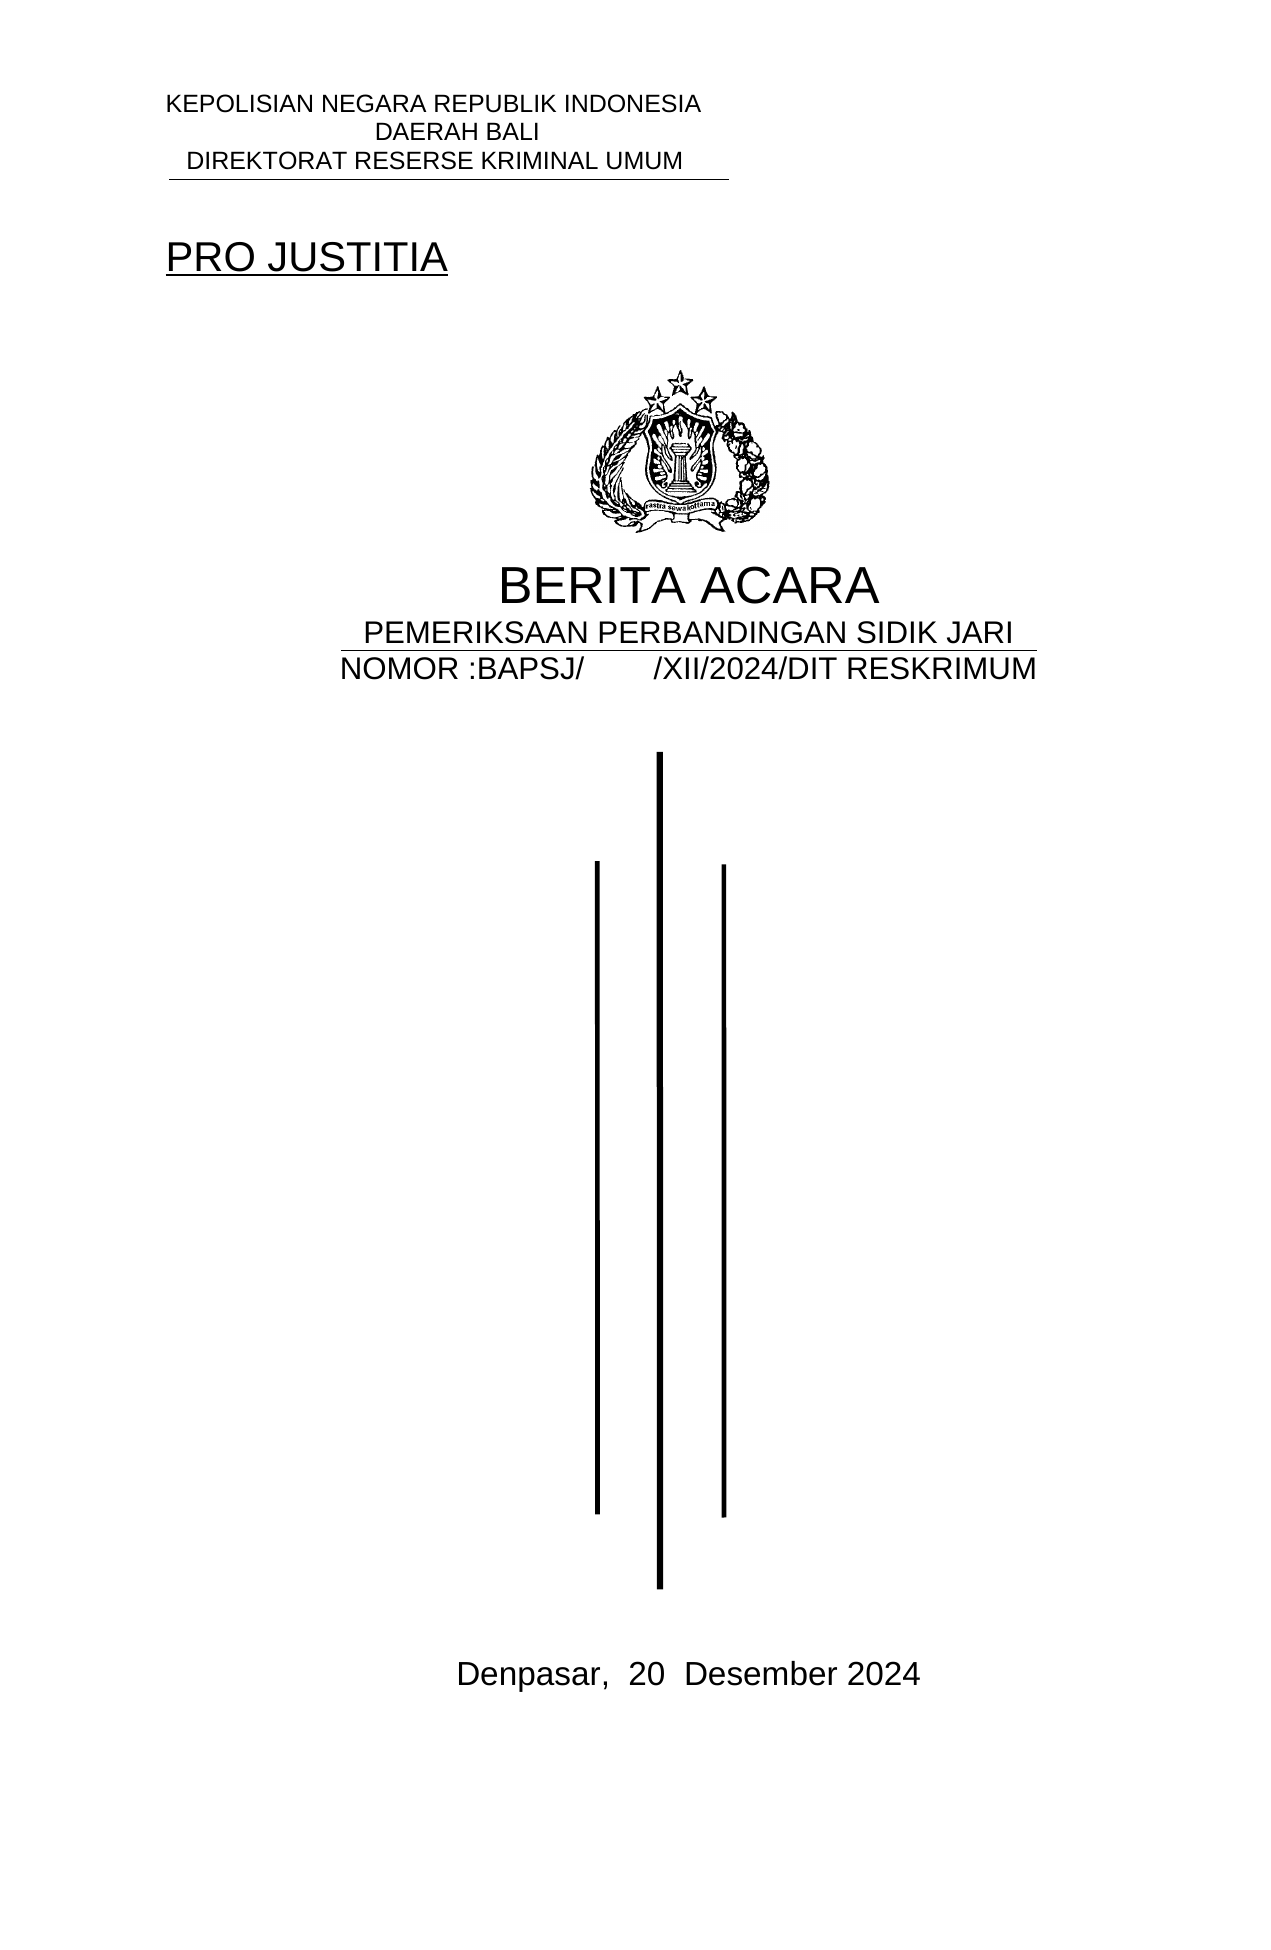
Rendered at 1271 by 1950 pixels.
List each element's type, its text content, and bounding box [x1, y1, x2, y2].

text PEMERIKSAAN PERBANDINGAN SIDIK JARI [165, 614, 1212, 650]
text DIREKTORAT RESERSE KRIMINAL UMUM [165, 146, 749, 175]
text NOMOR :BAPSJ/ /XII/2024/DIT RESKRIMUM [165, 650, 1212, 686]
text DAERAH BALI [165, 117, 749, 146]
text PRO JUSTITIA [165, 232, 1212, 280]
text KEPOLISIAN NEGARA REPUBLIK INDONESIA [165, 89, 749, 117]
text Denpasar, 20 Desember 2024 [165, 1654, 1212, 1693]
picture [589, 368, 788, 533]
text BERITA ACARA [165, 554, 1212, 614]
